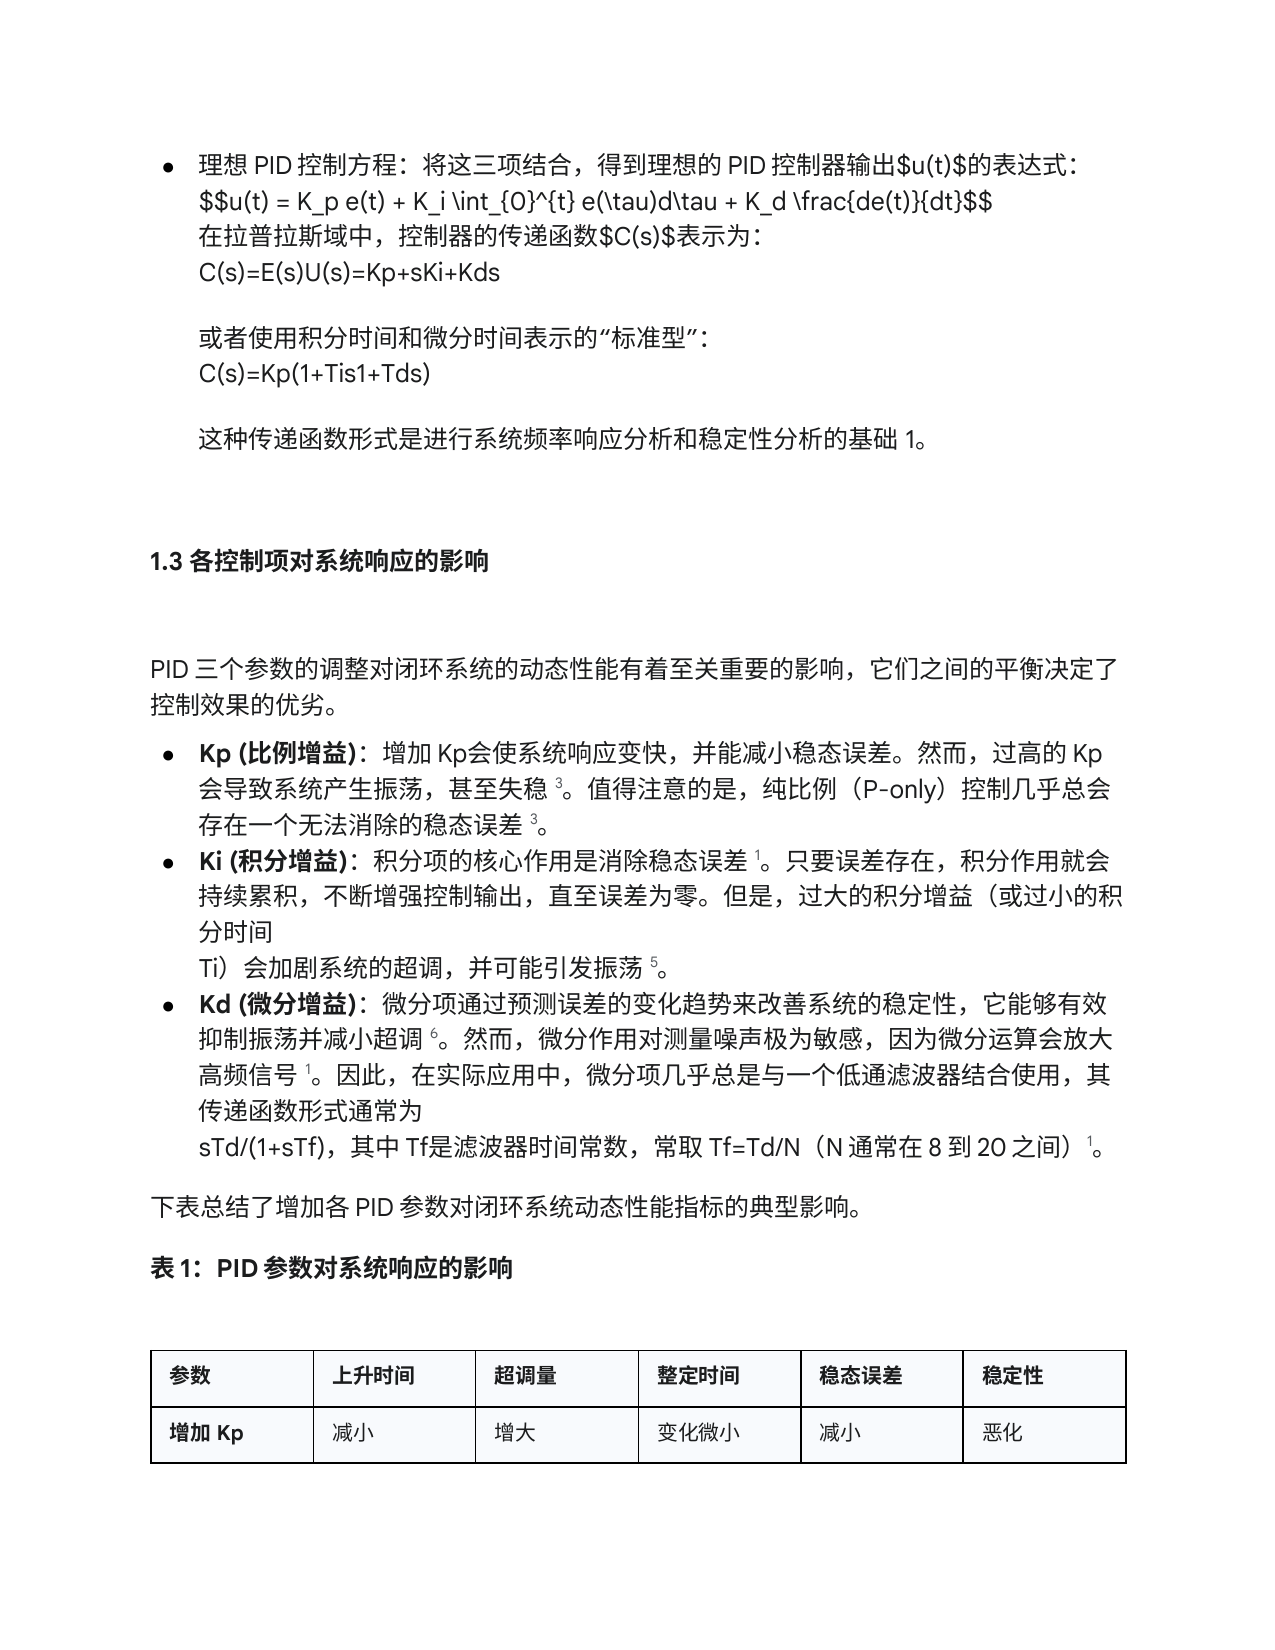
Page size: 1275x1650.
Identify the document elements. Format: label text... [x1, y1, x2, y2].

text PID三个参数的调整对闭环系统的动态性能有着至关重要的影响，它们之间的平衡决定了控制效果的优劣。 [150, 655, 1125, 722]
table_cell 变化微小 [639, 1408, 800, 1462]
table_cell 增大 [476, 1408, 638, 1462]
table_cell 减小 [314, 1408, 475, 1462]
table_header 稳定性 [964, 1351, 1125, 1406]
table_header 上升时间 [314, 1351, 475, 1406]
list Kp​ (比例增益)：增加Kp​会使系统响应变快，并能减小稳态误差。然而，过高的Kp​会导致系统产生振荡，甚至失稳 3。值得注意的是，纯比例（P-only）控制几乎总会存在一个无法消除的稳态误差 3。 [161, 739, 1125, 842]
text 表1：PID参数对系统响应的影响 [150, 1253, 1125, 1284]
table_header 稳态误差 [802, 1351, 962, 1406]
list 理想PID控制方程：将这三项结合，得到理想的PID控制器输出$u(t)$的表达式： $$u(t) = K_p e(t) + K_i \int_{0}^{t} e(\tau)d\tau + K_d \frac{de(t)}{dt}$$ 在拉普拉斯域中，控制器的传递函数$C(s)$表示为： C(s)=E(s)U(s)​=Kp​+sKi​​+Kd​s 或者使用积分时间和微分时间表示的“标准型”： C(s)=Kp​(1+Ti​s1​+Td​s) 这种传递函数形式是进行系统频率响应分析和稳定性分析的基础 1。 [161, 150, 1125, 456]
subtitle 1.3 各控制项对系统响应的影响 [150, 546, 1125, 577]
text 下表总结了增加各PID参数对闭环系统动态性能指标的典型影响。 [150, 1192, 1125, 1224]
list Ki​ (积分增益)：积分项的核心作用是消除稳态误差 1。只要误差存在，积分作用就会持续累积，不断增强控制输出，直至误差为零。但是，过大的积分增益（或过小的积分时间 Ti​）会加剧系统的超调，并可能引发振荡 5。 [161, 846, 1125, 984]
table_header 参数 [152, 1351, 313, 1406]
table_cell 恶化 [964, 1408, 1125, 1462]
list Kd​ (微分增益)：微分项通过预测误差的变化趋势来改善系统的稳定性，它能够有效抑制振荡并减小超调 6。然而，微分作用对测量噪声极为敏感，因为微分运算会放大高频信号 1。因此，在实际应用中，微分项几乎总是与一个低通滤波器结合使用，其传递函数形式通常为 sTd​/(1+sTf​)，其中Tf​是滤波器时间常数，常取Tf​=Td​/N（N通常在8到20之间）1。 [161, 989, 1125, 1163]
table_cell 减小 [802, 1408, 962, 1462]
table_cell 增加 Kp​ [152, 1408, 313, 1462]
table_header 整定时间 [639, 1351, 800, 1406]
table_header 超调量 [476, 1351, 638, 1406]
